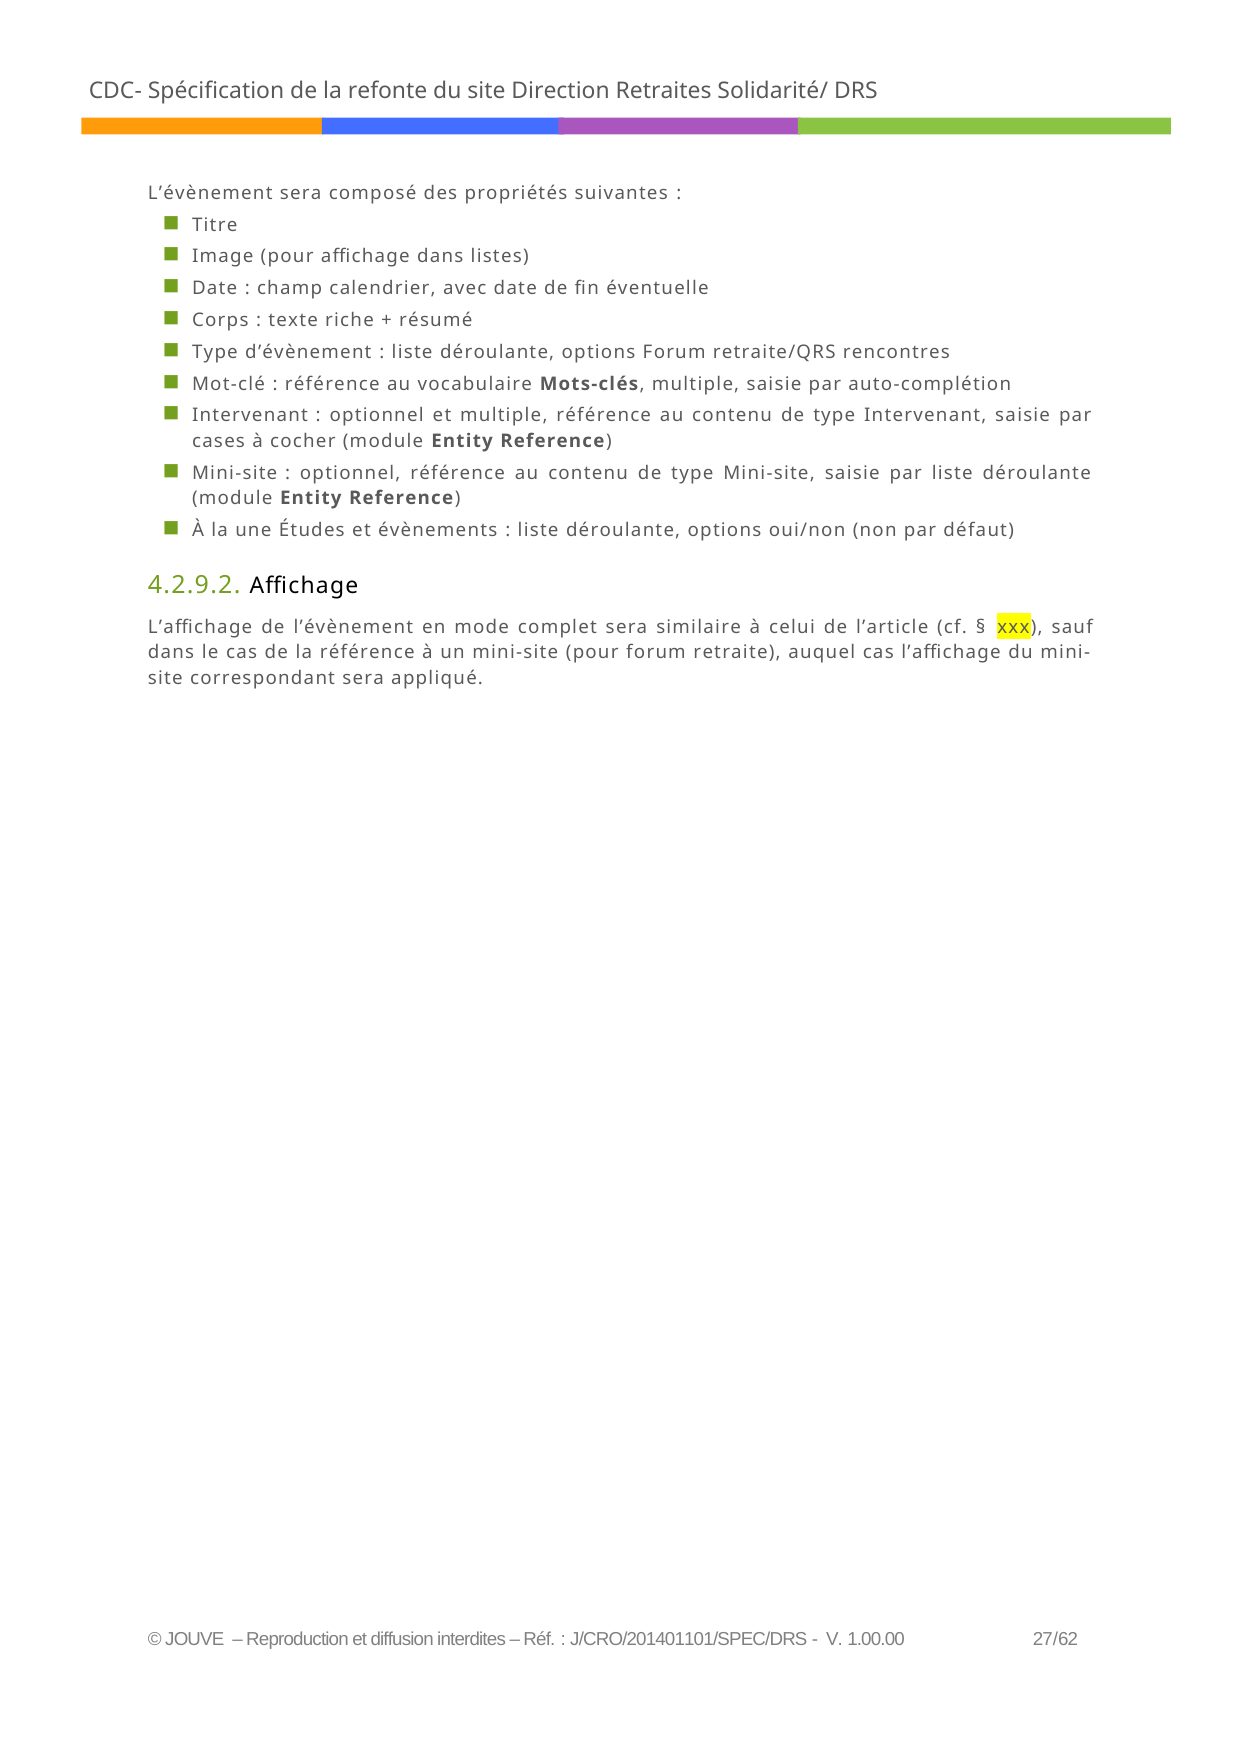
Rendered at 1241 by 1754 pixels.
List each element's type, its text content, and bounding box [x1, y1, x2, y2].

list Type d’évènement : liste déroulante, options Forum retraite/QRS rencontres [162, 338, 1093, 364]
list Mot-clé : référence au vocabulaire Mots-clés, multiple, saisie par auto-complétion [162, 370, 1093, 395]
list Image (pour affichage dans listes) [162, 243, 1093, 268]
list Titre [162, 211, 1093, 237]
text L’évènement sera composé des propriétés suivantes : [148, 179, 1093, 205]
list Mini-site : optionnel, référence au contenu de type Mini-site, saisie par liste déroulante (module Entity Reference) [162, 459, 1093, 510]
subtitle Affichage [148, 567, 1093, 601]
list Intervenant : optionnel et multiple, référence au contenu de type Intervenant, saisie par cases à cocher (module Entity Reference) [162, 402, 1093, 453]
list Corps : texte riche + résumé [162, 306, 1093, 332]
list Date : champ calendrier, avec date de fin éventuelle [162, 274, 1093, 300]
text L’affichage de l’évènement en mode complet sera similaire à celui de l’article (cf. § xxx), sauf dans le cas de la référence à un mini-site (pour forum retraite), auquel cas l’affichage du mini-site correspondant sera appliqué. [148, 613, 1093, 690]
list À la une Études et évènements : liste déroulante, options oui/non (non par défaut) [162, 516, 1093, 542]
